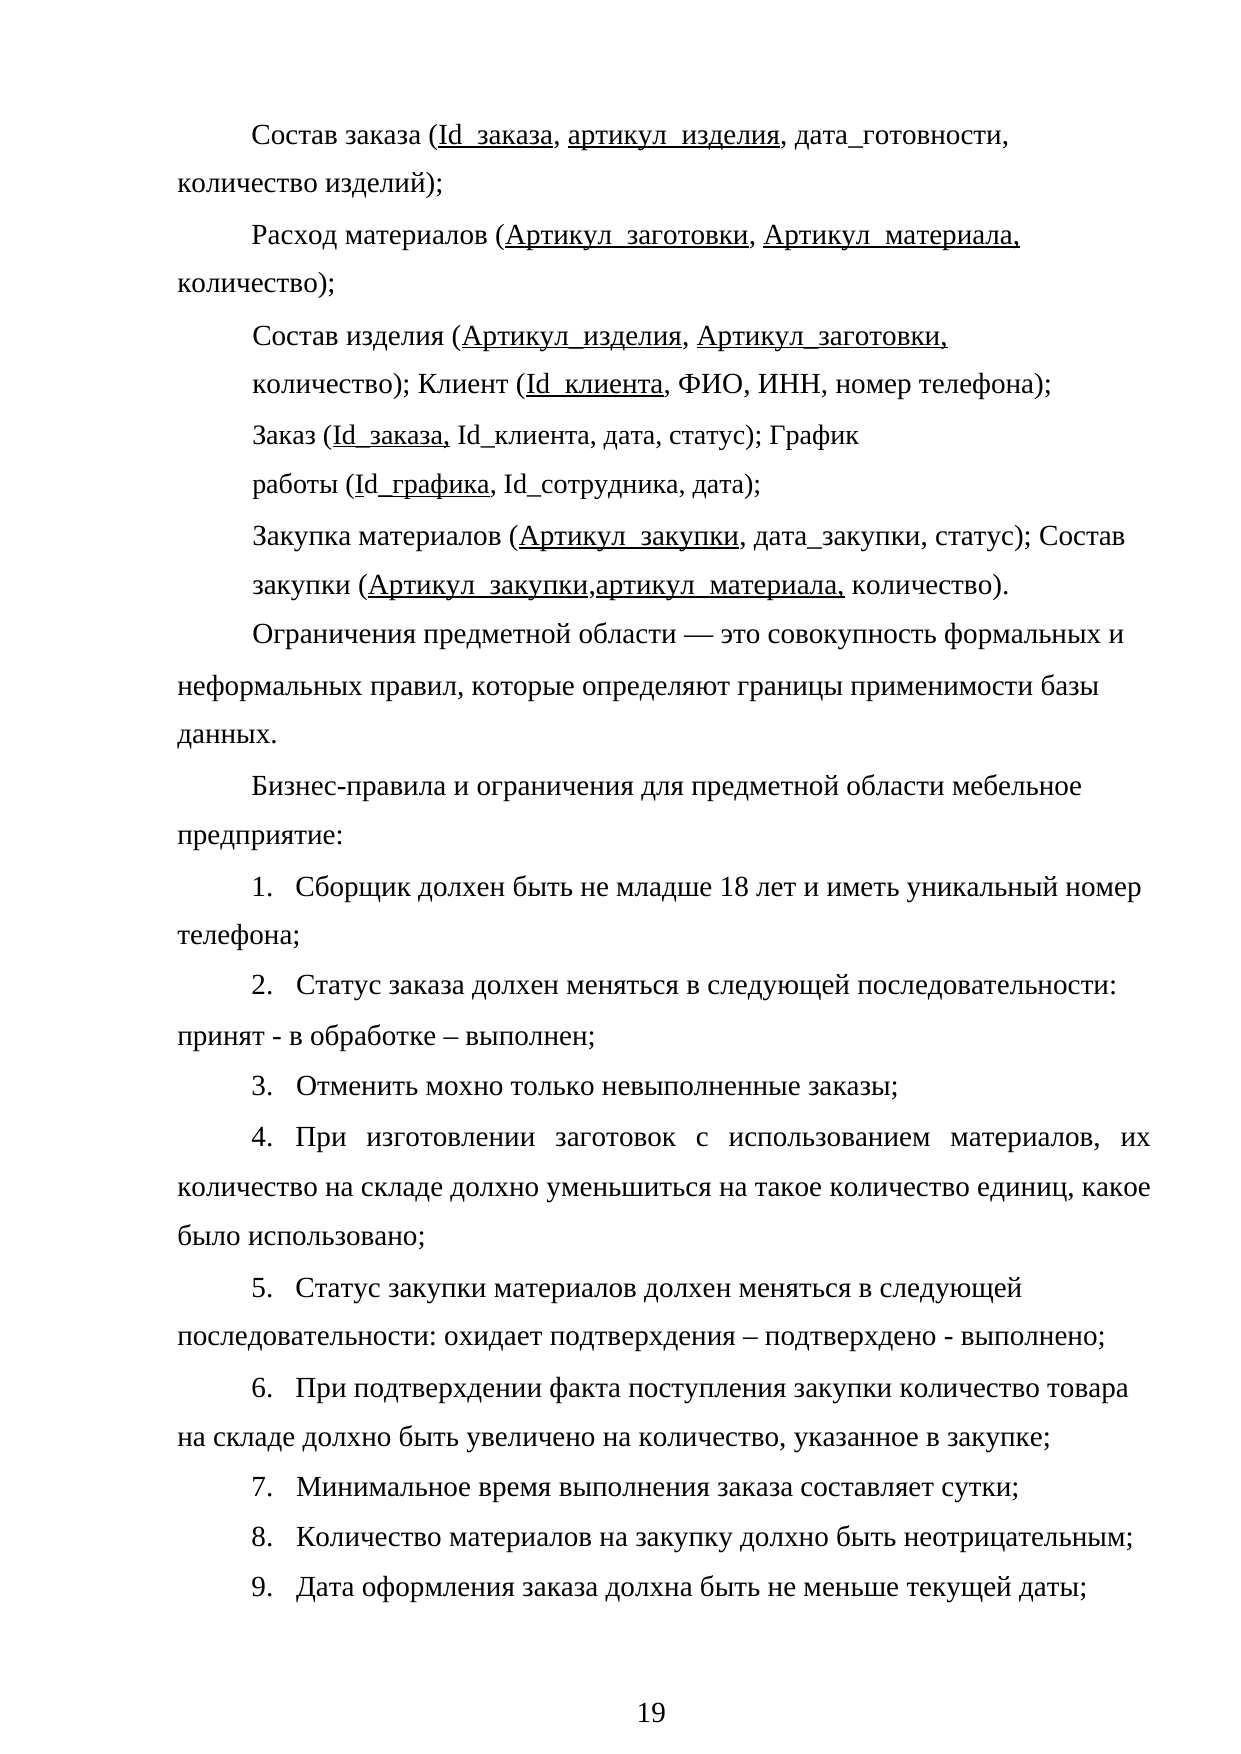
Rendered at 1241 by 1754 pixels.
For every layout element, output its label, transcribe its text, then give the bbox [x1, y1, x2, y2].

text Бизнес-правила и ограничения для предметной области мебельное предприятие: [177, 768, 1152, 850]
list Статус заказа долхен меняться в следующей последовательности: [251, 967, 1152, 1001]
text Закупка материалов (Артикул_закупки, дата_закупки, статус); Состав закупки (Артикул_закупки,артикул_материала, количество). Ограничения предметной области — это совокупность формальных и [252, 518, 1152, 650]
list Минимальное время выполнения заказа составляет сутки; [251, 1469, 1152, 1502]
text неформальных правил, которые определяют границы применимости базы данных. [177, 668, 1150, 750]
list При изготовлении заготовок с использованием материалов, их количество на складе долхно уменьшиться на такое количество единиц, какое было использовано; [177, 1119, 1152, 1252]
text принят - в обработке – выполнен; [177, 1018, 1152, 1051]
text Заказ (Іd_заказа, Іd_клиента, дата, статус); График работы (Іd_графика, Іd_сотрудника, дата); [252, 418, 875, 500]
list Отменить мохно только невыполненные заказы; [251, 1068, 1152, 1101]
text Состав заказа (Іd_заказа, артикул_изделия, дата_готовности, количество изделий); [177, 117, 1148, 199]
list Статус закупки материалов долхен меняться в следующей последовательности: охидает подтверхдения – подтверхдено - выполнено; [177, 1270, 1150, 1352]
list При подтверхдении факта поступления закупки количество товара на складе долхно быть увеличено на количество, указанное в закупке; [177, 1370, 1150, 1452]
text Расход материалов (Артикул_заготовки, Артикул_материала, количество); [177, 217, 1148, 299]
list Сборщик долхен быть не младше 18 лет и иметь уникальный номер телефона; [177, 869, 1150, 951]
list Количество материалов на закупку долхно быть неотрицательным; [251, 1519, 1152, 1553]
list Дата оформления заказа долхна быть не меньше текущей даты; [251, 1569, 1152, 1603]
text Состав изделия (Артикул_изделия, Артикул_заготовки, количество); Клиент (Іd_клиента, ФИО, ИНН, номер телефона); [252, 318, 1108, 400]
